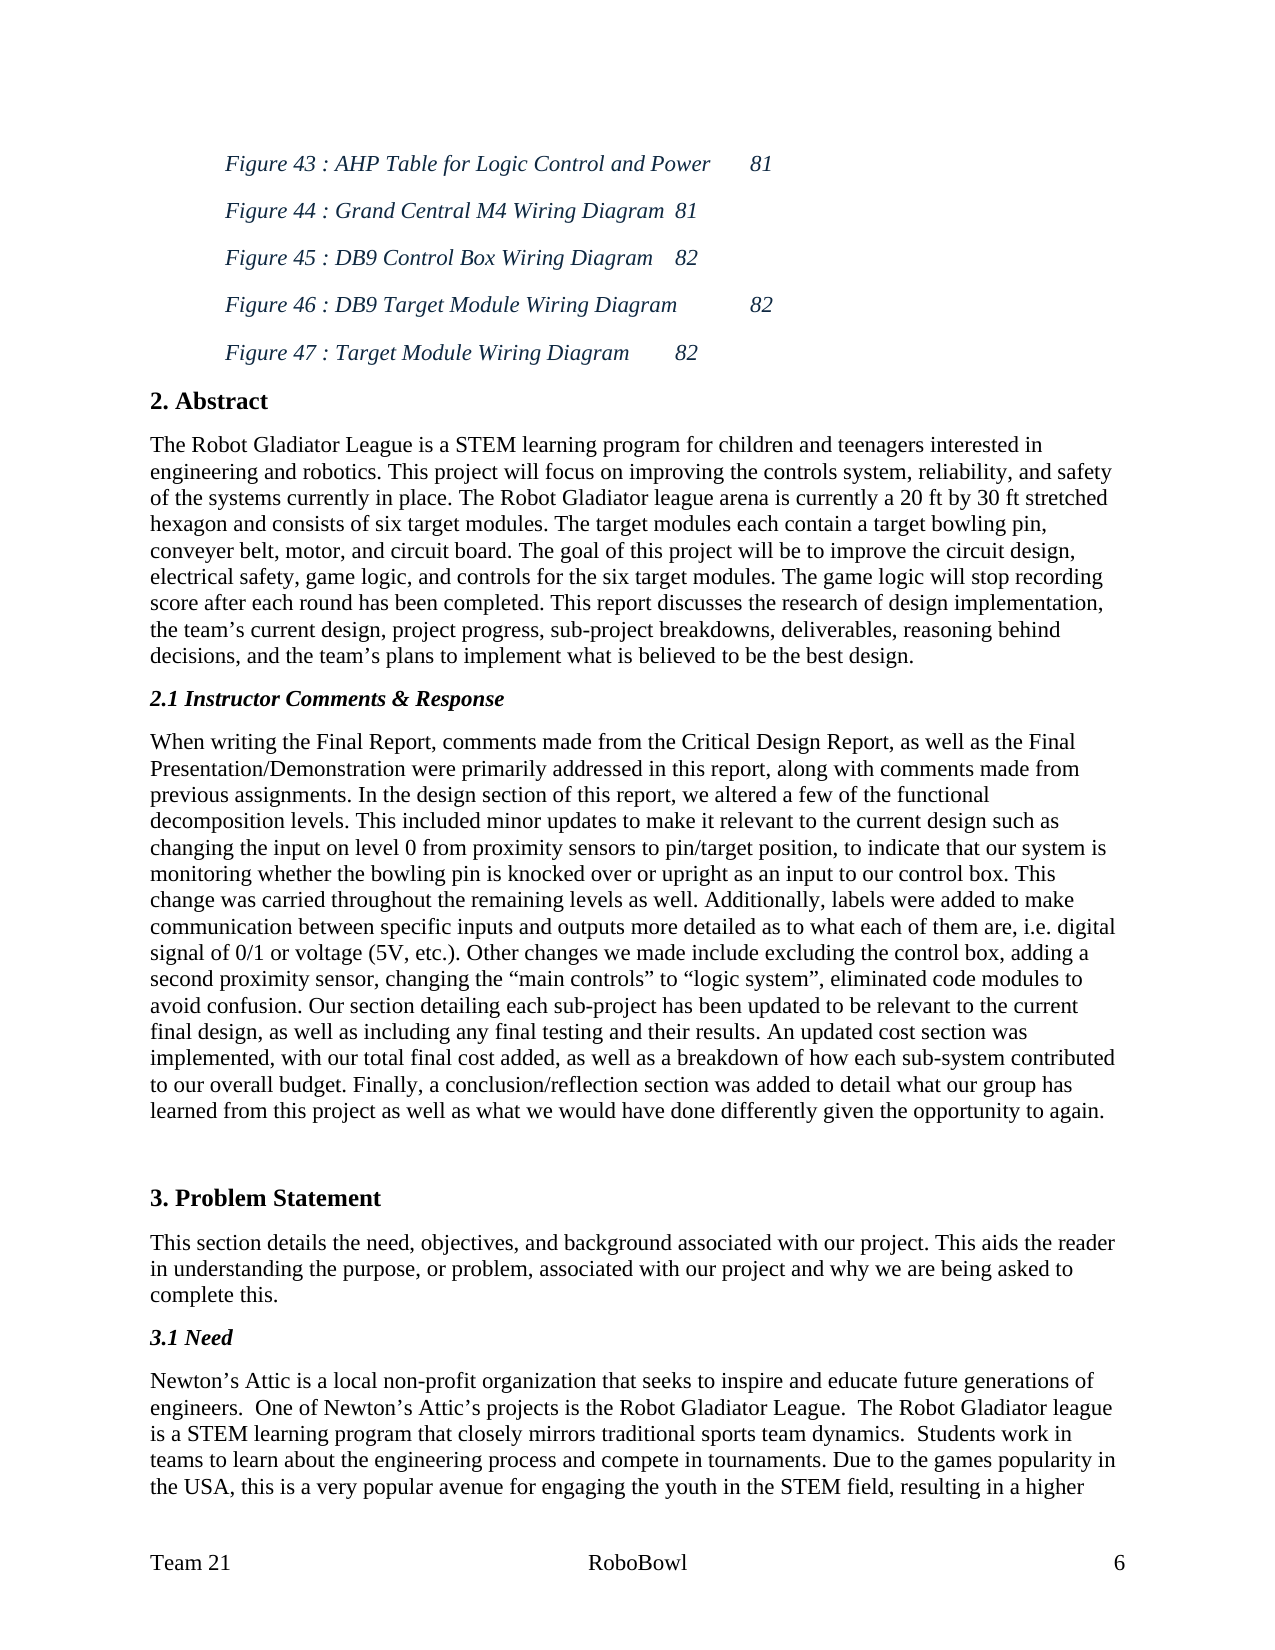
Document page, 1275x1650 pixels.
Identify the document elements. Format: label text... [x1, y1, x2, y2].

text 2. Abstract [150, 386, 1125, 415]
text The Robot Gladiator League is a STEM learning program for children and teenagers interested in engineering and robotics. This project will focus on improving the controls system, reliability, and safety of the systems currently in place. The Robot Gladiator league arena is currently a 20 ft by 30 ft stretched hexagon and consists of six target modules. The target modules each contain a target bowling pin, conveyer belt, motor, and circuit board. The goal of this project will be to improve the circuit design, electrical safety, game logic, and controls for the six target modules. The game logic will stop recording score after each round has been completed. This report discusses the research of design implementation, the team’s current design, project progress, sub-project breakdowns, deliverables, reasoning behind decisions, and the team’s plans to implement what is believed to be the best design. [150, 431, 1125, 668]
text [150, 1367, 1125, 1499]
text 3. Problem Statement [150, 1183, 1125, 1212]
text Figure 45 : DB9 Control Box Wiring Diagram 82 [225, 244, 1125, 271]
text Figure 44 : Grand Central M4 Wiring Diagram 81 [225, 197, 1125, 223]
text 3.1 Need [150, 1324, 1125, 1351]
text Figure 46 : DB9 Target Module Wiring Diagram 82 [225, 292, 1125, 318]
text Figure 43 : AHP Table for Logic Control and Power 81 [225, 150, 1125, 176]
text Figure 47 : Target Module Wiring Diagram 82 [225, 339, 1125, 365]
text When writing the Final Report, comments made from the Critical Design Report, as well as the Final Presentation/Demonstration were primarily addressed in this report, along with comments made from previous assignments. In the design section of this report, we altered a few of the functional decomposition levels. This included minor updates to make it relevant to the current design such as changing the input on level 0 from proximity sensors to pin/target position, to indicate that our system is monitoring whether the bowling pin is knocked over or upright as an input to our control box. This change was carried throughout the remaining levels as well. Additionally, labels were added to make communication between specific inputs and outputs more detailed as to what each of them are, i.e. digital signal of 0/1 or voltage (5V, etc.). Other changes we made include excluding the control box, adding a second proximity sensor, changing the “main controls” to “logic system”, eliminated code modules to avoid confusion. Our section detailing each sub-project has been updated to be relevant to the current final design, as well as including any final testing and their results. An updated cost section was implemented, with our total final cost added, as well as a breakdown of how each sub-system contributed to our overall budget. Finally, a conclusion/reflection section was added to detail what our group has learned from this project as well as what we would have done differently given the opportunity to again. [150, 728, 1125, 1123]
text 2.1 Instructor Comments & Response [150, 685, 1125, 712]
text This section details the need, objectives, and background associated with our project. This aids the reader in understanding the purpose, or problem, associated with our project and why we are being asked to complete this. [150, 1229, 1125, 1308]
